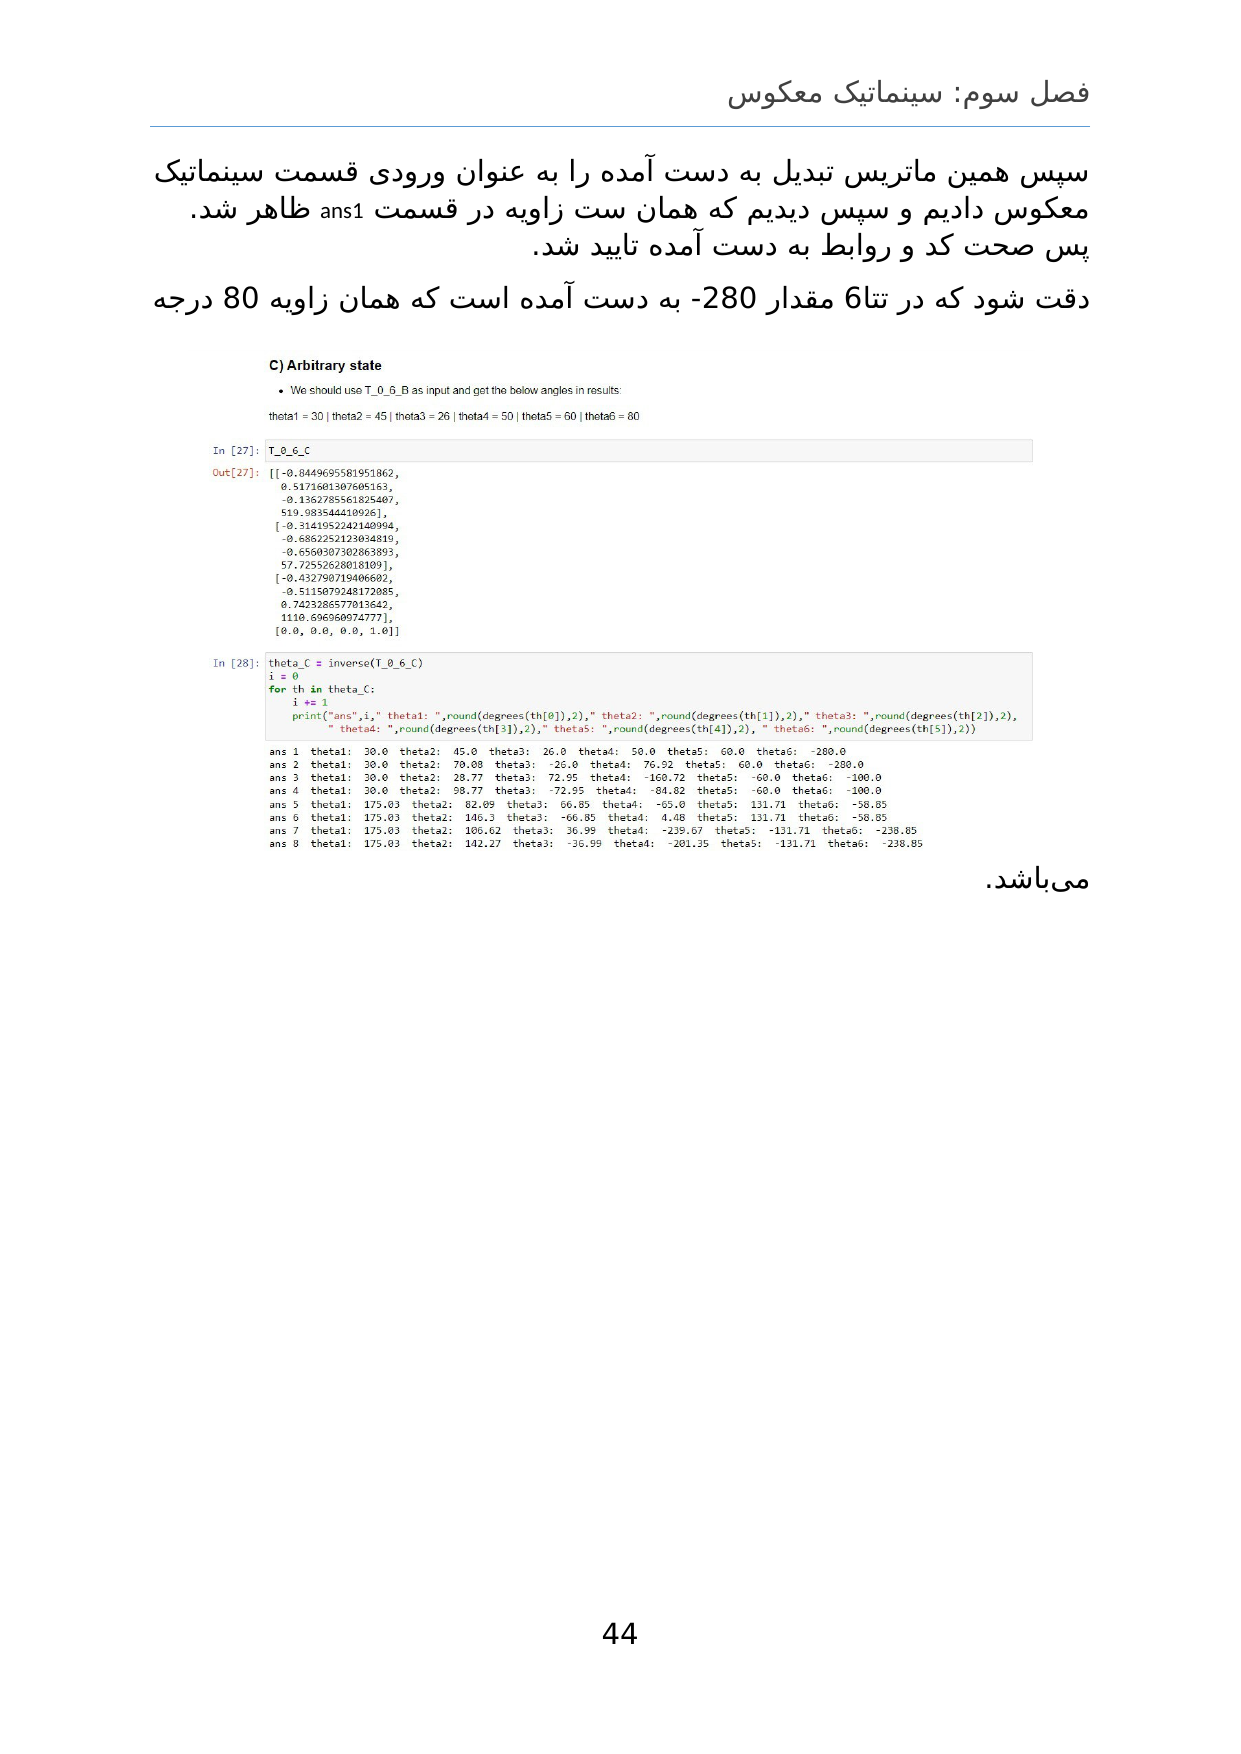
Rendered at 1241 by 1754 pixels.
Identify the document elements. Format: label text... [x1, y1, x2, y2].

picture [187, 350, 1034, 851]
text سپس همین ماتریس تبدیل به دست آمده را به عنوان ورودی قسمت سینماتیک معکوس دادیم و سپس دیدیم که همان ست زاویه در قسمت ans1 ظاهر شد. پس صحت کد و روابط به دست آمده تایید شد. [150, 155, 1090, 262]
